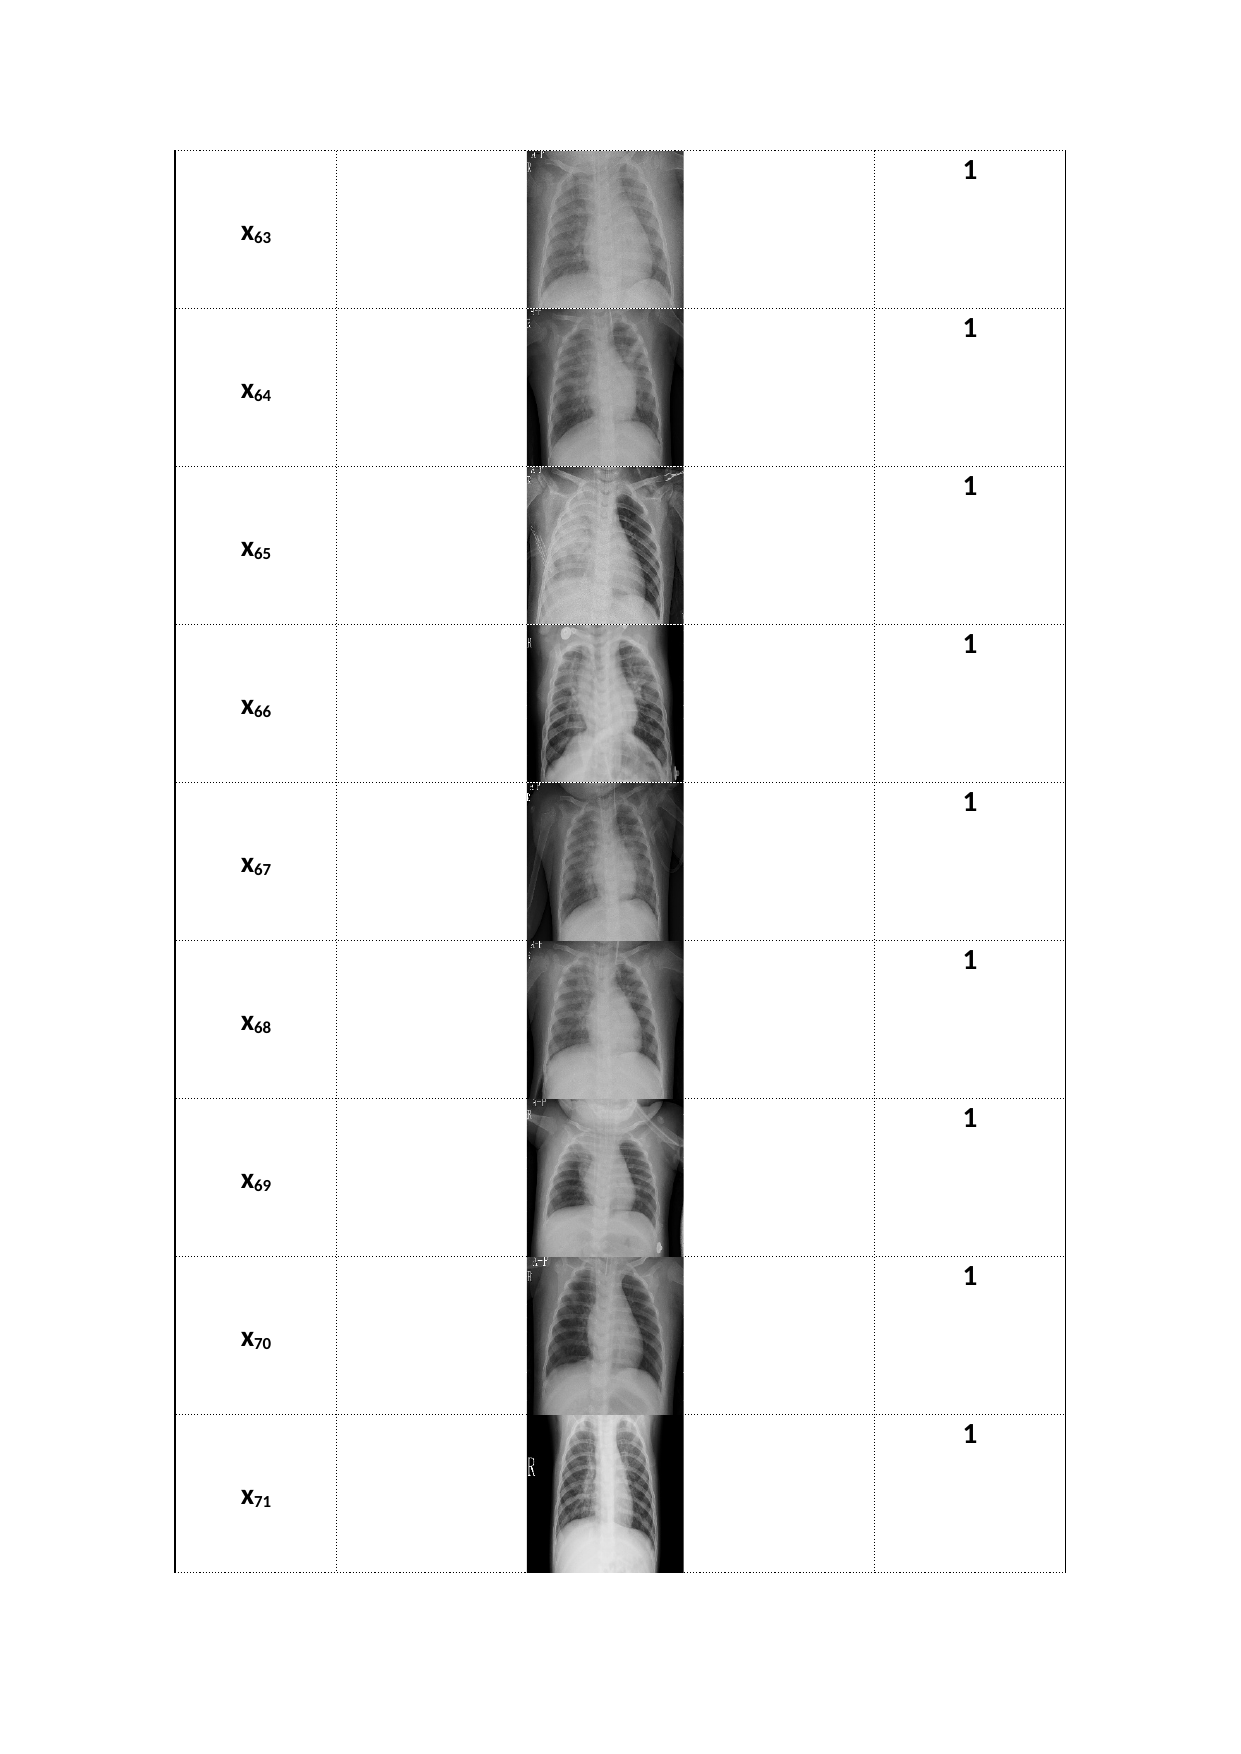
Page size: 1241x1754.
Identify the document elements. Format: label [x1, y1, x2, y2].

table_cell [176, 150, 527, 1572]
picture [526, 467, 684, 624]
picture [526, 151, 684, 308]
picture [526, 625, 684, 782]
picture [526, 309, 684, 466]
picture [526, 783, 684, 1573]
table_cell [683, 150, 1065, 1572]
